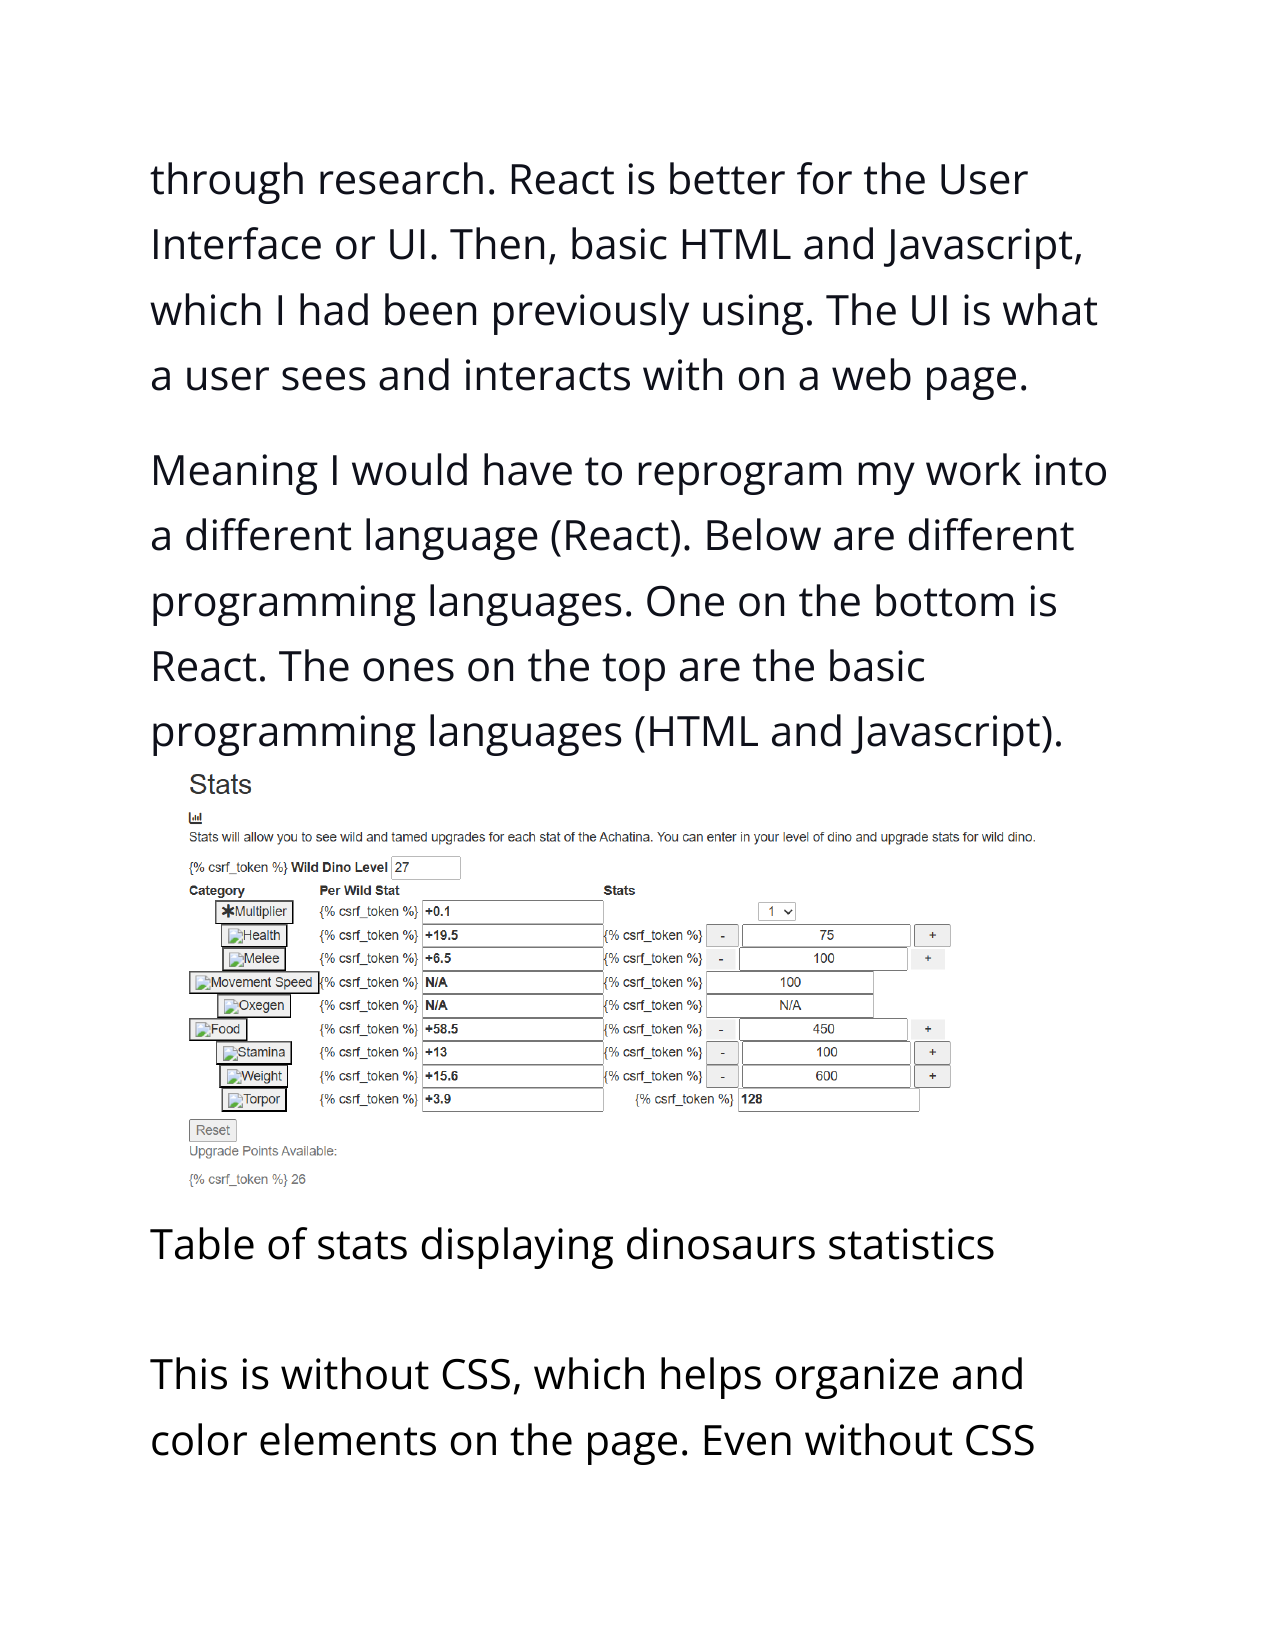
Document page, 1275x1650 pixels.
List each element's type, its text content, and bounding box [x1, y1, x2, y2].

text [150, 1345, 1125, 1467]
text Meaning I would have to reprogram my work into a different language (React). Below are different programming languages. One on the bottom is React. The ones on the top are the basic programming languages (HTML and Javascript). [150, 441, 1125, 759]
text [150, 150, 1125, 402]
text Table of stats displaying dinosaurs statistics [150, 1215, 1125, 1271]
picture [150, 767, 1125, 1211]
